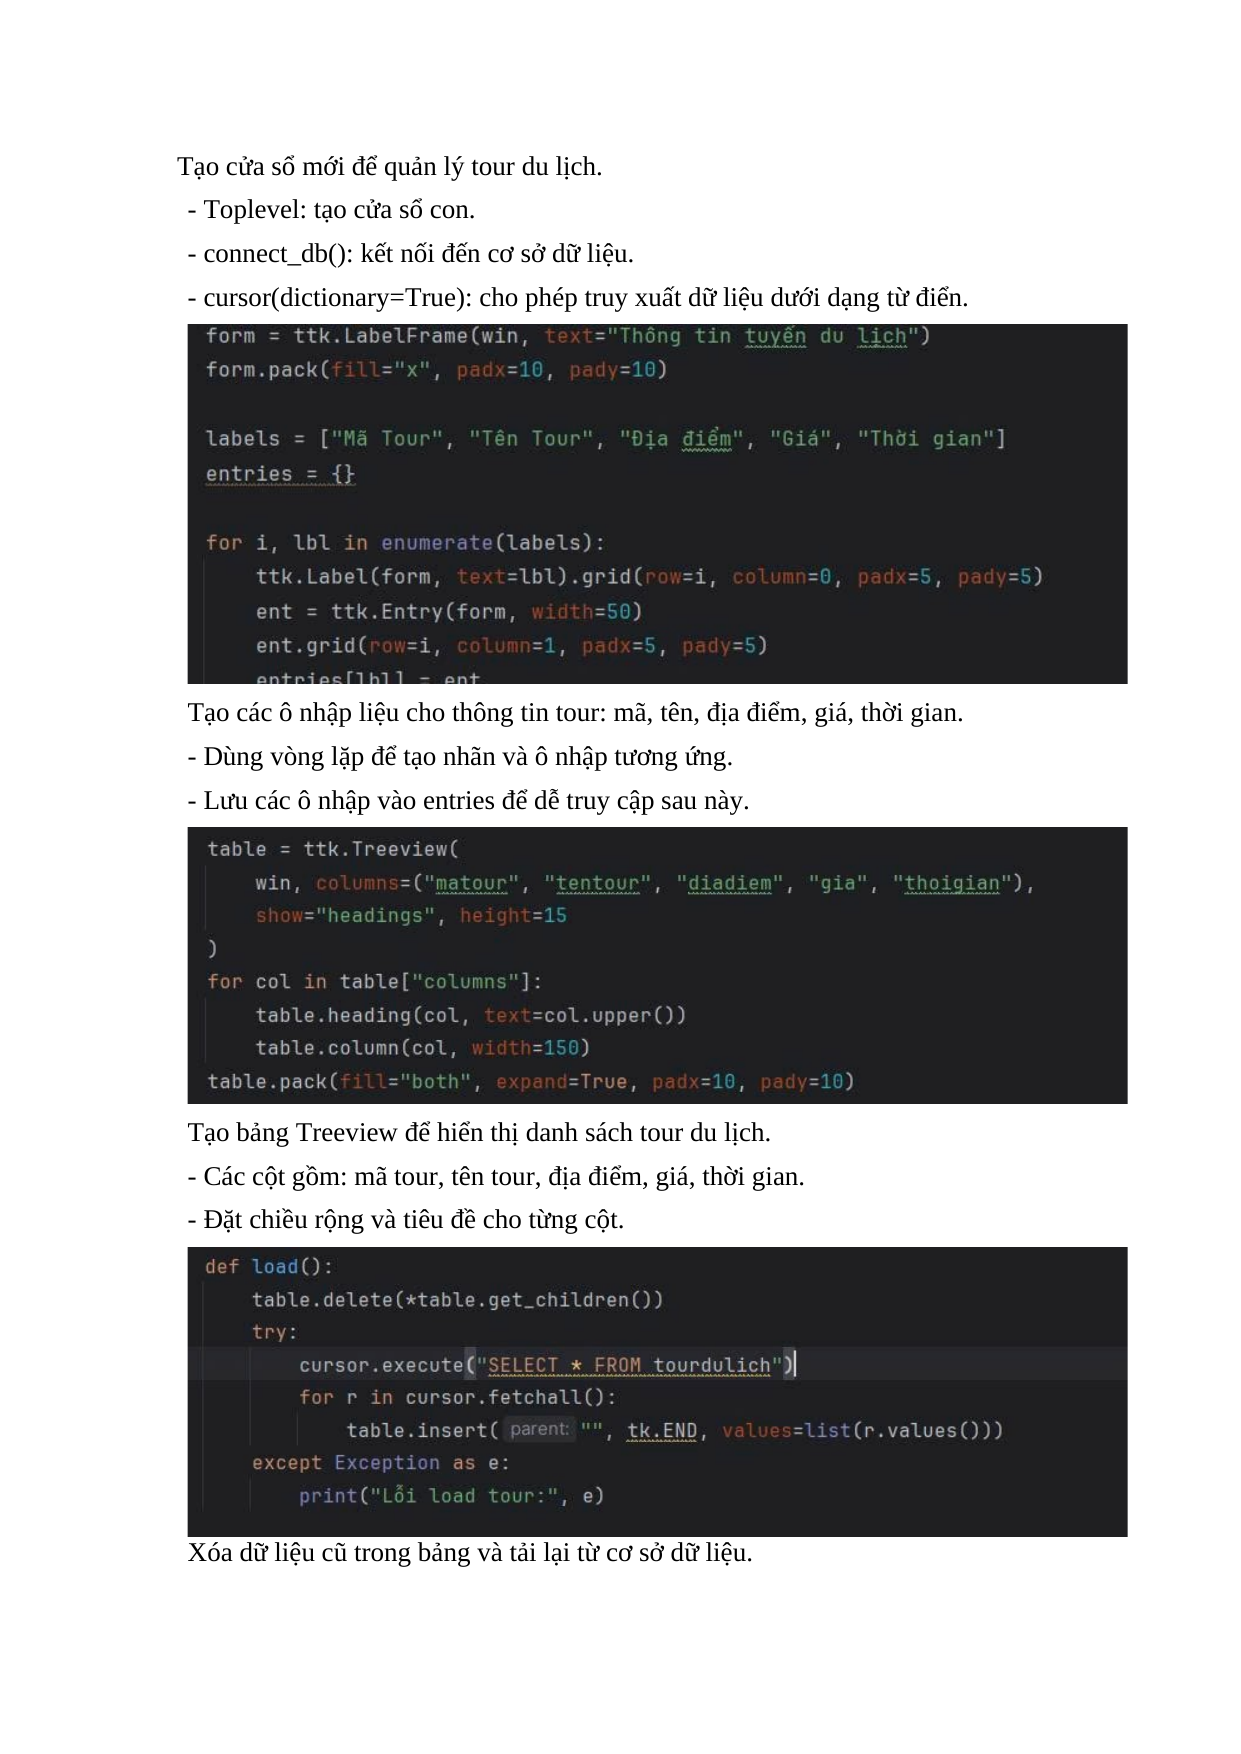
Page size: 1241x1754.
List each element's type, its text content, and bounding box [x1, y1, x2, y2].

text - Dùng vòng lặp để tạo nhãn và ô nhập tương ứng. [187, 740, 1090, 771]
text Xóa dữ liệu cũ trong bảng và tải lại từ cơ sở dữ liệu. [187, 1537, 1090, 1567]
text - Đặt chiều rộng và tiêu đề cho từng cột. [187, 1203, 1090, 1234]
text - Toplevel: tạo cửa sổ con. [187, 194, 1090, 225]
text Tạo các ô nhập liệu cho thông tin tour: mã, tên, địa điểm, giá, thời gian. [187, 696, 1090, 728]
text - Lưu các ô nhập vào entries để dễ truy cập sau này. [187, 784, 1090, 815]
picture [187, 324, 1128, 684]
picture [187, 1247, 1128, 1537]
text - connect_db(): kết nối đến cơ sở dữ liệu. [187, 237, 1090, 268]
text Tạo cửa sổ mới để quản lý tour du lịch. [150, 150, 1090, 181]
text Tạo bảng Treeview để hiển thị danh sách tour du lịch. [187, 1116, 1090, 1147]
picture [187, 827, 1128, 1104]
text - cursor(dictionary=True): cho phép truy xuất dữ liệu dưới dạng từ điển. [187, 281, 1090, 312]
text - Các cột gồm: mã tour, tên tour, địa điểm, giá, thời gian. [187, 1160, 1090, 1191]
